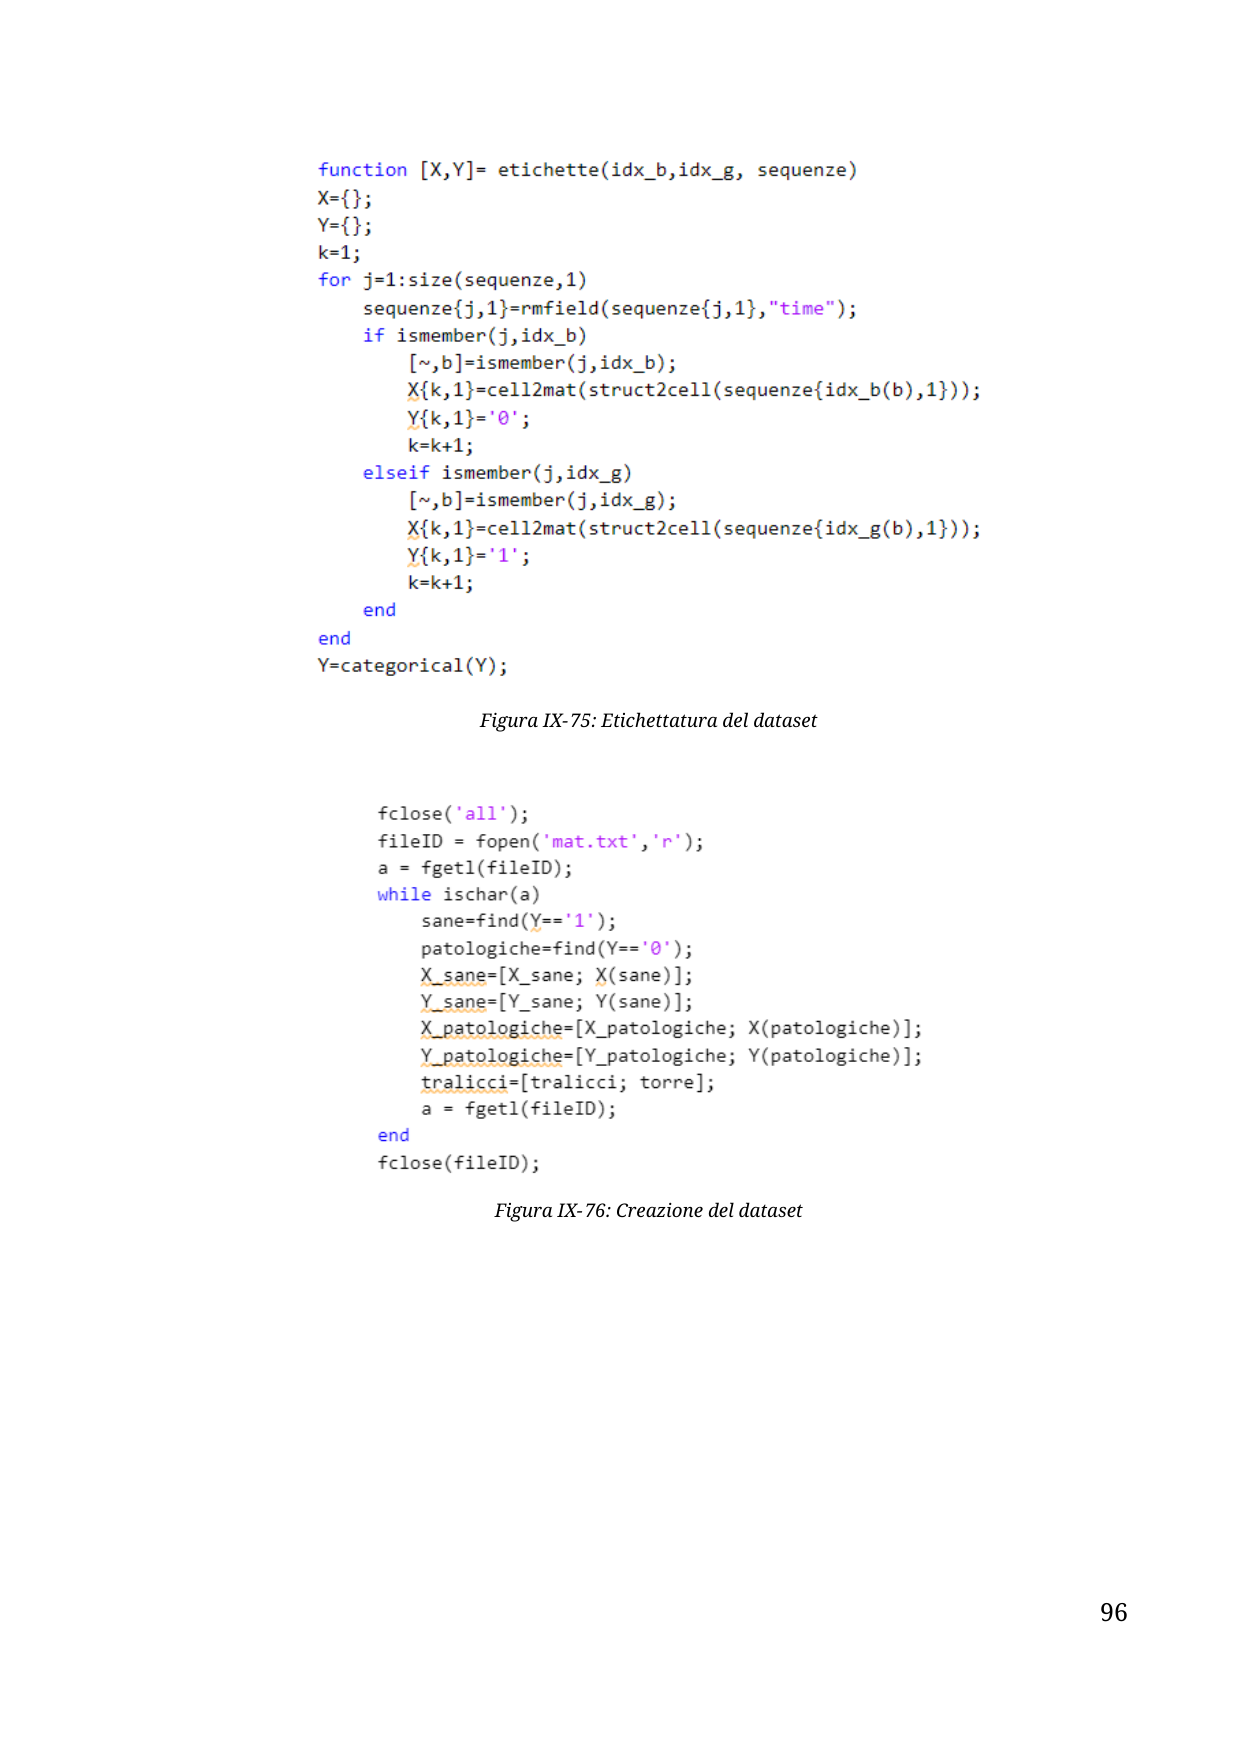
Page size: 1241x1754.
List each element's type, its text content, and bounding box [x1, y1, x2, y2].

picture [309, 150, 990, 695]
picture [369, 796, 931, 1185]
